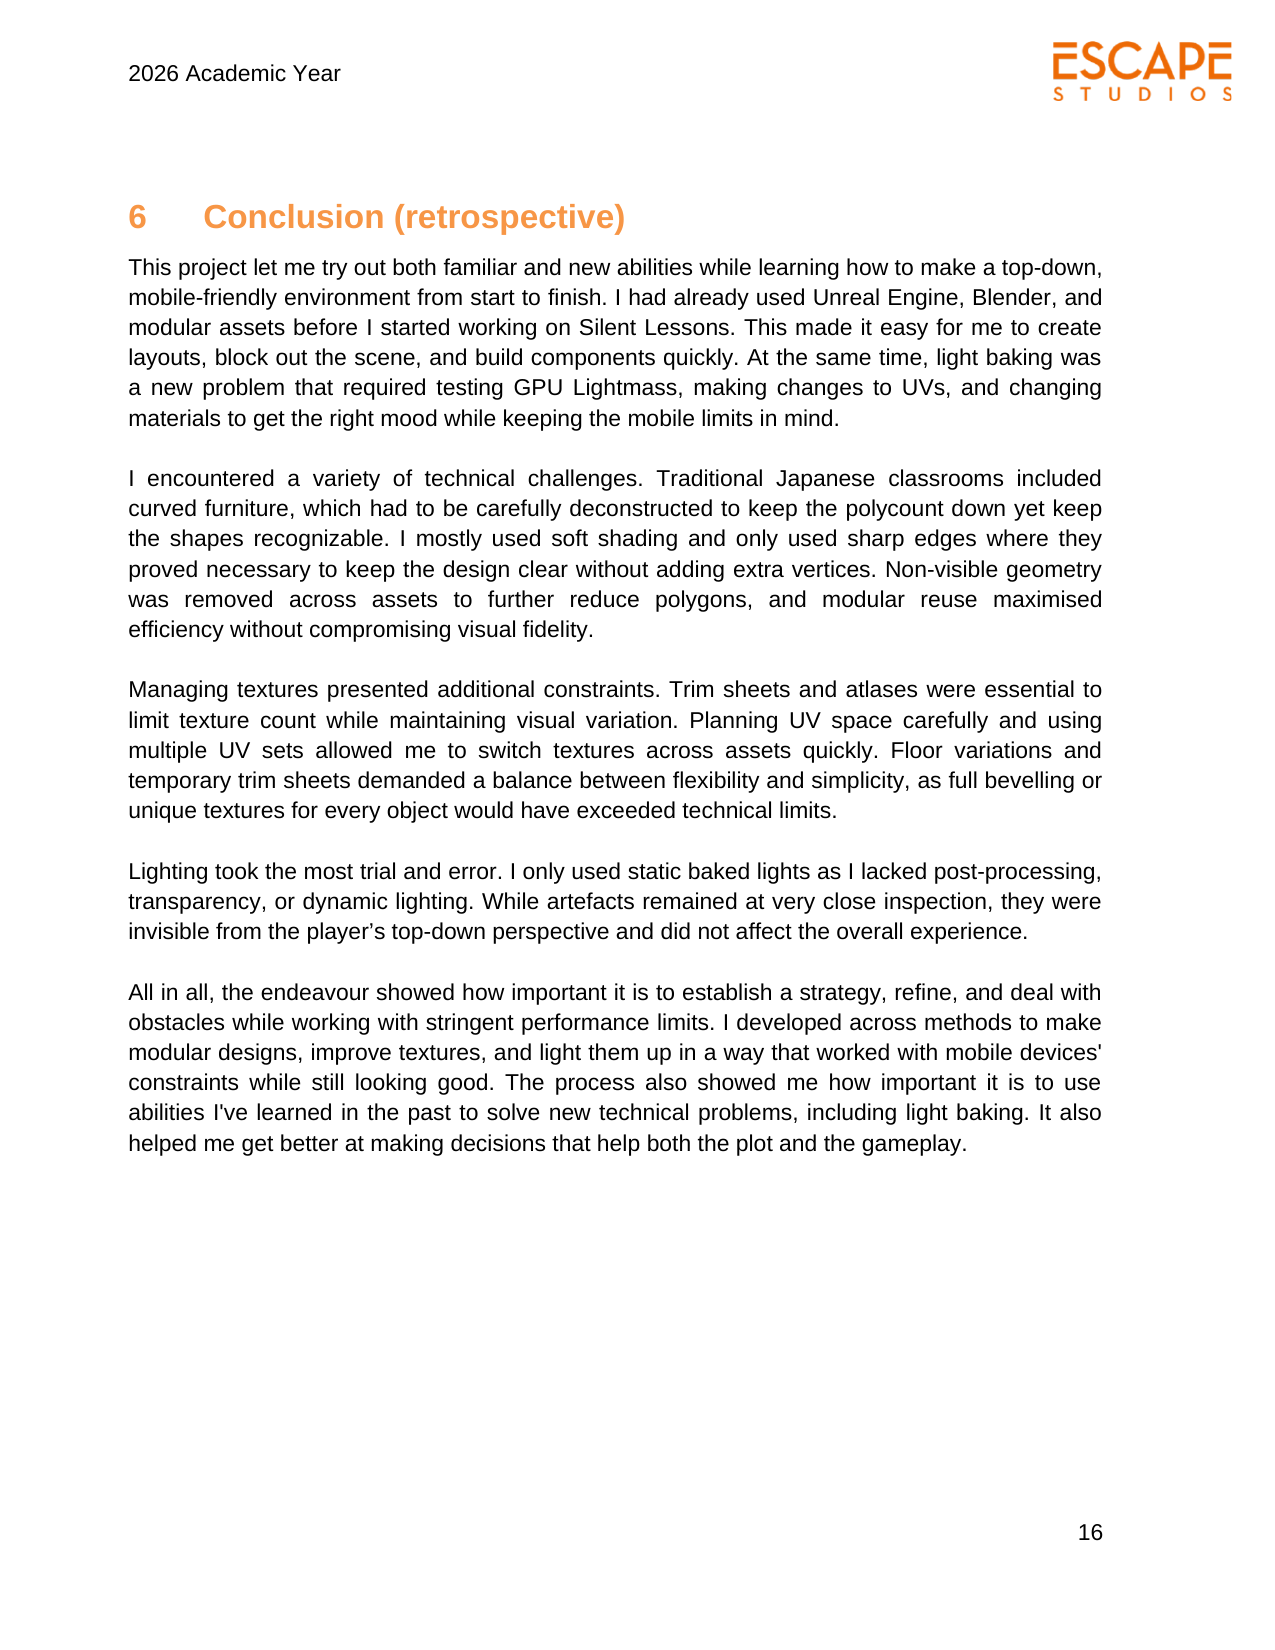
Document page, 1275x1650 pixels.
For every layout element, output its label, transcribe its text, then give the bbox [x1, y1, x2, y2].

text This project let me try out both familiar and new abilities while learning how to make a top-down, mobile-friendly environment from start to finish. I had already used Unreal Engine, Blender, and modular assets before I started working on Silent Lessons. This made it easy for me to create layouts, block out the scene, and build components quickly. At the same time, light baking was a new problem that required testing GPU Lightmass, making changes to UVs, and changing materials to get the right mood while keeping the mobile limits in mind. [128, 253, 1103, 431]
text I encountered a variety of technical challenges. Traditional Japanese classrooms included curved furniture, which had to be carefully deconstructed to keep the polycount down yet keep the shapes recognizable. I mostly used soft shading and only used sharp edges where they proved necessary to keep the design clear without adding extra vertices. Non-visible geometry was removed across assets to further reduce polygons, and modular reuse maximised efficiency without compromising visual fidelity. [128, 465, 1103, 642]
text All in all, the endeavour showed how important it is to establish a strategy, refine, and deal with obstacles while working with stringent performance limits. I developed across methods to make modular designs, improve textures, and light them up in a way that worked with mobile devices' constraints while still looking good. The process also showed me how important it is to use abilities I've learned in the past to solve new technical problems, including light baking. It also helped me get better at making decisions that help both the plot and the gameplay. [128, 978, 1103, 1156]
picture [1053, 41, 1232, 101]
text Lighting took the most trial and error. I only used static baked lights as I lacked post-processing, transparency, or dynamic lighting. While artefacts remained at very close inspection, they were invisible from the player’s top-down perspective and did not affect the overall experience. [128, 858, 1103, 944]
text Managing textures presented additional constraints. Trim sheets and atlases were essential to limit texture count while maintaining visual variation. Planning UV space carefully and using multiple UV sets allowed me to switch textures across assets quickly. Floor variations and temporary trim sheets demanded a balance between flexibility and simplicity, as full bevelling or unique textures for every object would have exceeded technical limits. [128, 676, 1103, 823]
subtitle Conclusion (retrospective) [128, 197, 1103, 235]
